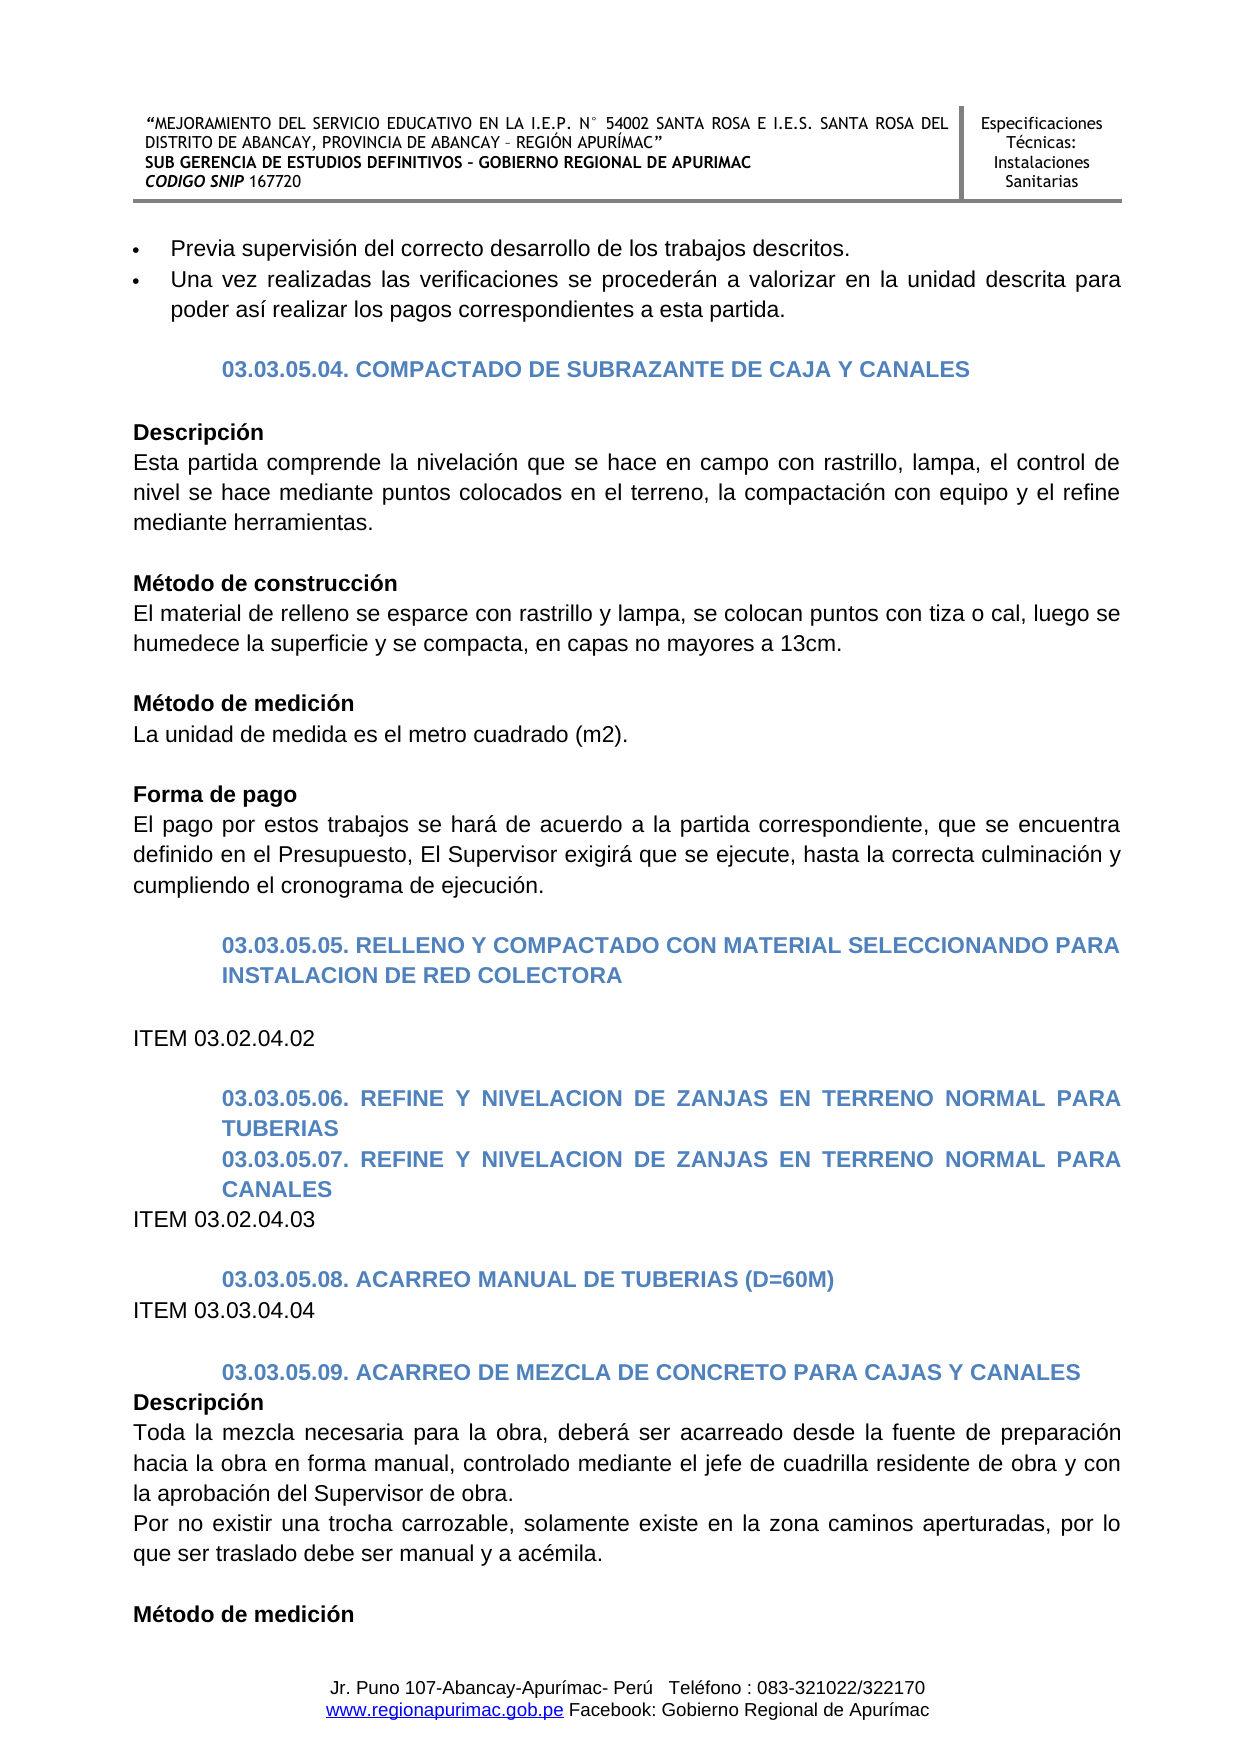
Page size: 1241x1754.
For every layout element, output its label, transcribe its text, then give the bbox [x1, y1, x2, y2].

subtitle 03.03.05.04. COMPACTADO DE SUBRAZANTE DE CAJA Y CANALES [222, 356, 1122, 382]
list Una vez realizadas las verificaciones se procederán a valorizar en la unidad descrita para poder así realizar los pagos correspondientes a esta partida. [133, 266, 1122, 322]
text El material de relleno se esparce con rastrillo y lampa, se colocan puntos con tiza o cal, luego se humedece la superficie y se compacta, en capas no mayores a 13cm. [133, 600, 1122, 656]
text El pago por estos trabajos se hará de acuerdo a la partida correspondiente, que se encuentra definido en el Presupuesto, El Supervisor exigirá que se ejecute, hasta la correcta culminación y cumpliendo el cronograma de ejecución. [133, 811, 1122, 898]
text Forma de pago [133, 781, 1122, 807]
text Método de medición [133, 690, 1122, 717]
subtitle 03.03.05.08. ACARREO MANUAL DE TUBERIAS (D=60M) [222, 1266, 1122, 1293]
list Previa supervisión del correcto desarrollo de los trabajos descritos. [133, 235, 1122, 262]
text ITEM 03.03.04.04 [133, 1297, 1122, 1323]
text Método de construcción [133, 569, 1122, 596]
subtitle 03.03.05.05. RELLENO Y COMPACTADO CON MATERIAL SELECCIONANDO PARA INSTALACION DE RED COLECTORA [222, 932, 1122, 989]
text ITEM 03.02.04.02 [133, 1025, 1122, 1051]
text La unidad de medida es el metro cuadrado (m2). [133, 721, 1122, 747]
text Descripción [133, 418, 1122, 445]
text Toda la mezcla necesaria para la obra, deberá ser acarreado desde la fuente de preparación hacia la obra en forma manual, controlado mediante el jefe de cuadrilla residente de obra y con la aprobación del Supervisor de obra. [133, 1419, 1122, 1506]
subtitle 03.03.05.06. REFINE Y NIVELACION DE ZANJAS EN TERRENO NORMAL PARA TUBERIAS [222, 1085, 1122, 1142]
text Método de medición [133, 1601, 1122, 1627]
text Descripción [133, 1389, 1122, 1416]
text ITEM 03.02.04.03 [133, 1206, 1122, 1232]
text Esta partida comprende la nivelación que se hace en campo con rastrillo, lampa, el control de nivel se hace mediante puntos colocados en el terreno, la compactación con equipo y el refine mediante herramientas. [133, 449, 1122, 536]
subtitle 03.03.05.07. REFINE Y NIVELACION DE ZANJAS EN TERRENO NORMAL PARA CANALES [222, 1146, 1122, 1202]
text Por no existir una trocha carrozable, solamente existe en la zona caminos aperturadas, por lo que ser traslado debe ser manual y a acémila. [133, 1510, 1122, 1567]
subtitle 03.03.05.09. ACARREO DE MEZCLA DE CONCRETO PARA CAJAS Y CANALES [222, 1359, 1122, 1385]
